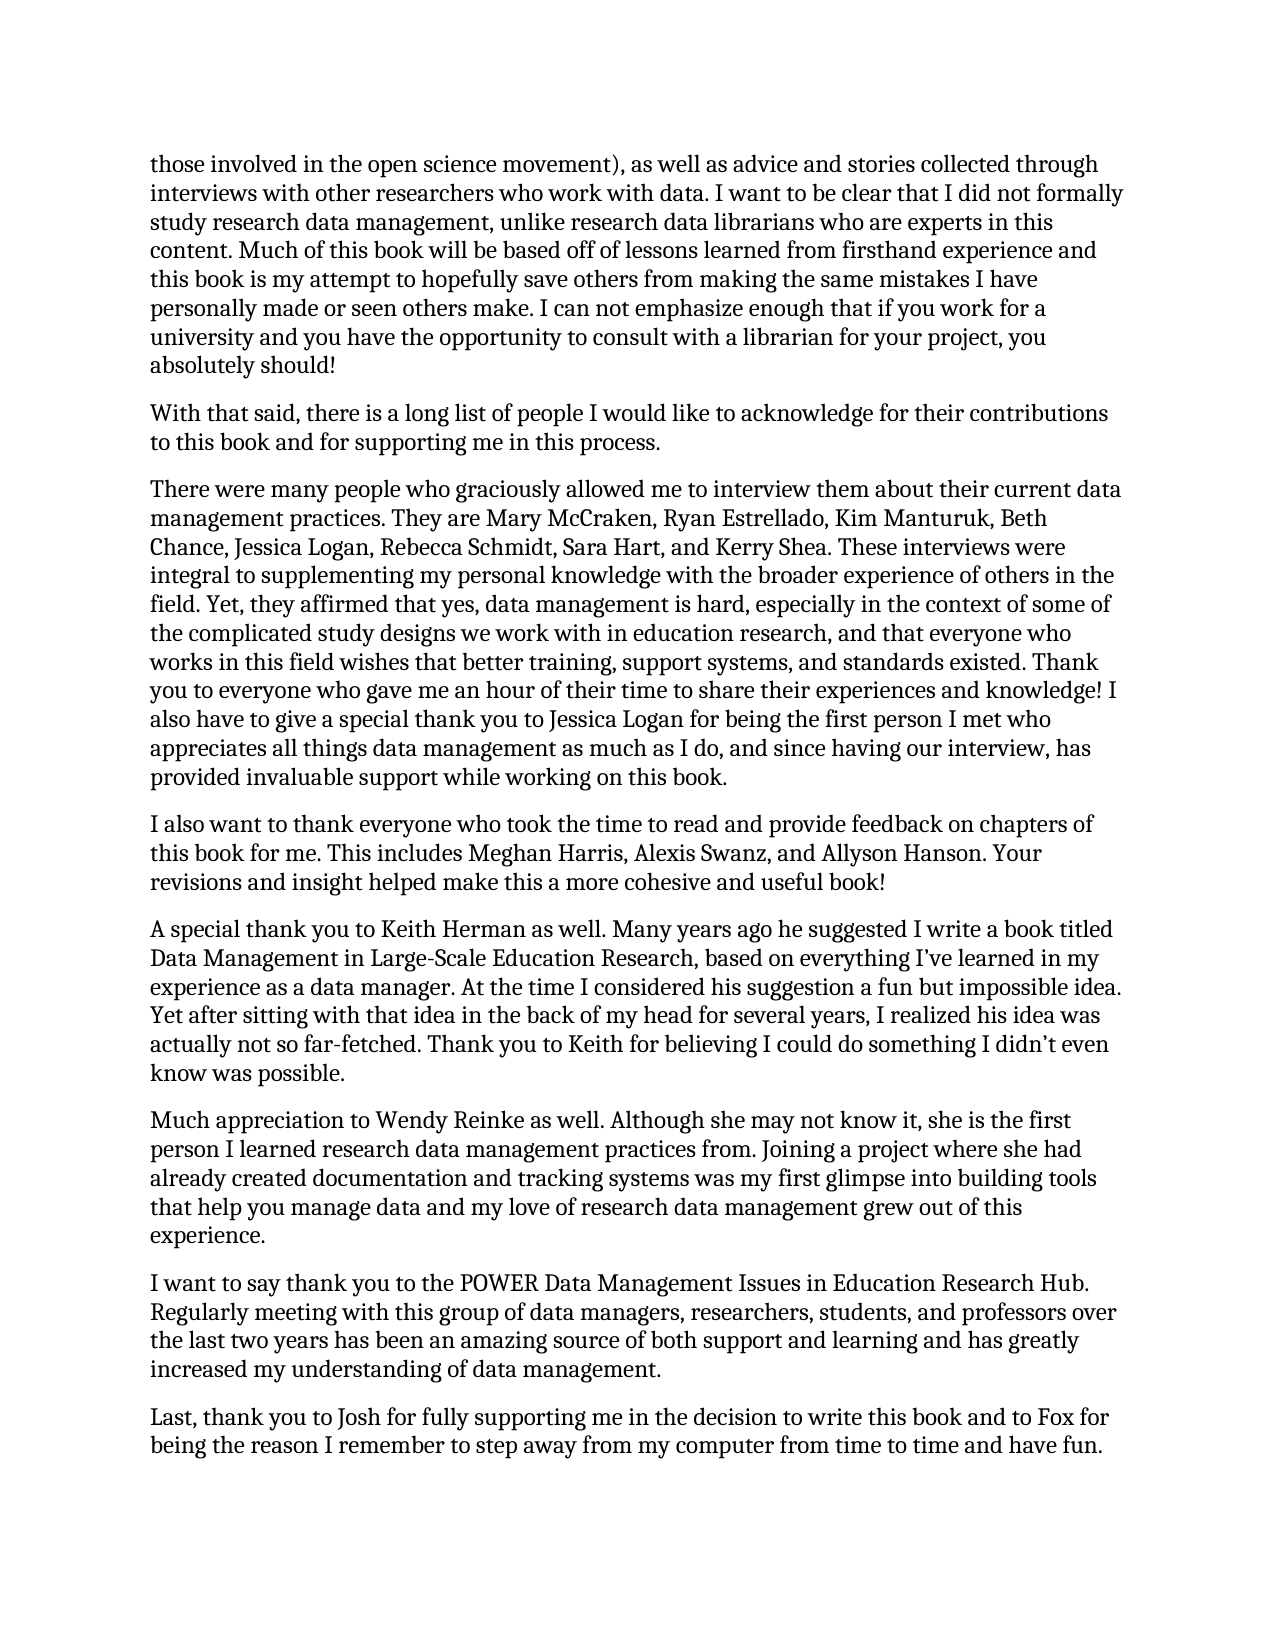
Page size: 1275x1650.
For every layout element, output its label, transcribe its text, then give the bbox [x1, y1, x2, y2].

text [150, 150, 1125, 380]
text I want to say thank you to the POWER Data Management Issues in Education Research Hub. Regularly meeting with this group of data managers, researchers, students, and professors over the last two years has been an amazing source of both support and learning and has greatly increased my understanding of data management. [150, 1269, 1125, 1384]
text There were many people who graciously allowed me to interview them about their current data management practices. They are Mary McCraken, Ryan Estrellado, Kim Manturuk, Beth Chance, Jessica Logan, Rebecca Schmidt, Sara Hart, and Kerry Shea. These interviews were integral to supplementing my personal knowledge with the broader experience of others in the field. Yet, they affirmed that yes, data management is hard, especially in the context of some of the complicated study designs we work with in education research, and that everyone who works in this field wishes that better training, support systems, and standards existed. Thank you to everyone who gave me an hour of their time to share their experiences and knowledge! I also have to give a special thank you to Jessica Logan for being the first person I met who appreciates all things data management as much as I do, and since having our interview, has provided invaluable support while working on this book. [150, 475, 1125, 791]
text With that said, there is a long list of people I would like to acknowledge for their contributions to this book and for supporting me in this process. [150, 399, 1125, 456]
text Last, thank you to Josh for fully supporting me in the decision to write this book and to Fox for being the reason I remember to step away from my computer from time to time and have fun. [150, 1402, 1125, 1460]
text Much appreciation to Wendy Reinke as well. Although she may not know it, she is the first person I learned research data management practices from. Joining a project where she had already created documentation and tracking systems was my first glimpse into building tools that help you manage data and my love of research data management grew out of this experience. [150, 1106, 1125, 1250]
text A special thank you to Keith Herman as well. Many years ago he suggested I write a book titled Data Management in Large-Scale Education Research, based on everything I’ve learned in my experience as a data manager. At the time I considered his suggestion a fun but impossible idea. Yet after sitting with that idea in the back of my head for several years, I realized his idea was actually not so far-fetched. Thank you to Keith for believing I could do something I didn’t even know was possible. [150, 915, 1125, 1087]
text I also want to thank everyone who took the time to read and provide feedback on chapters of this book for me. This includes Meghan Harris, Alexis Swanz, and Allyson Hanson. Your revisions and insight helped make this a more cohesive and useful book! [150, 810, 1125, 896]
